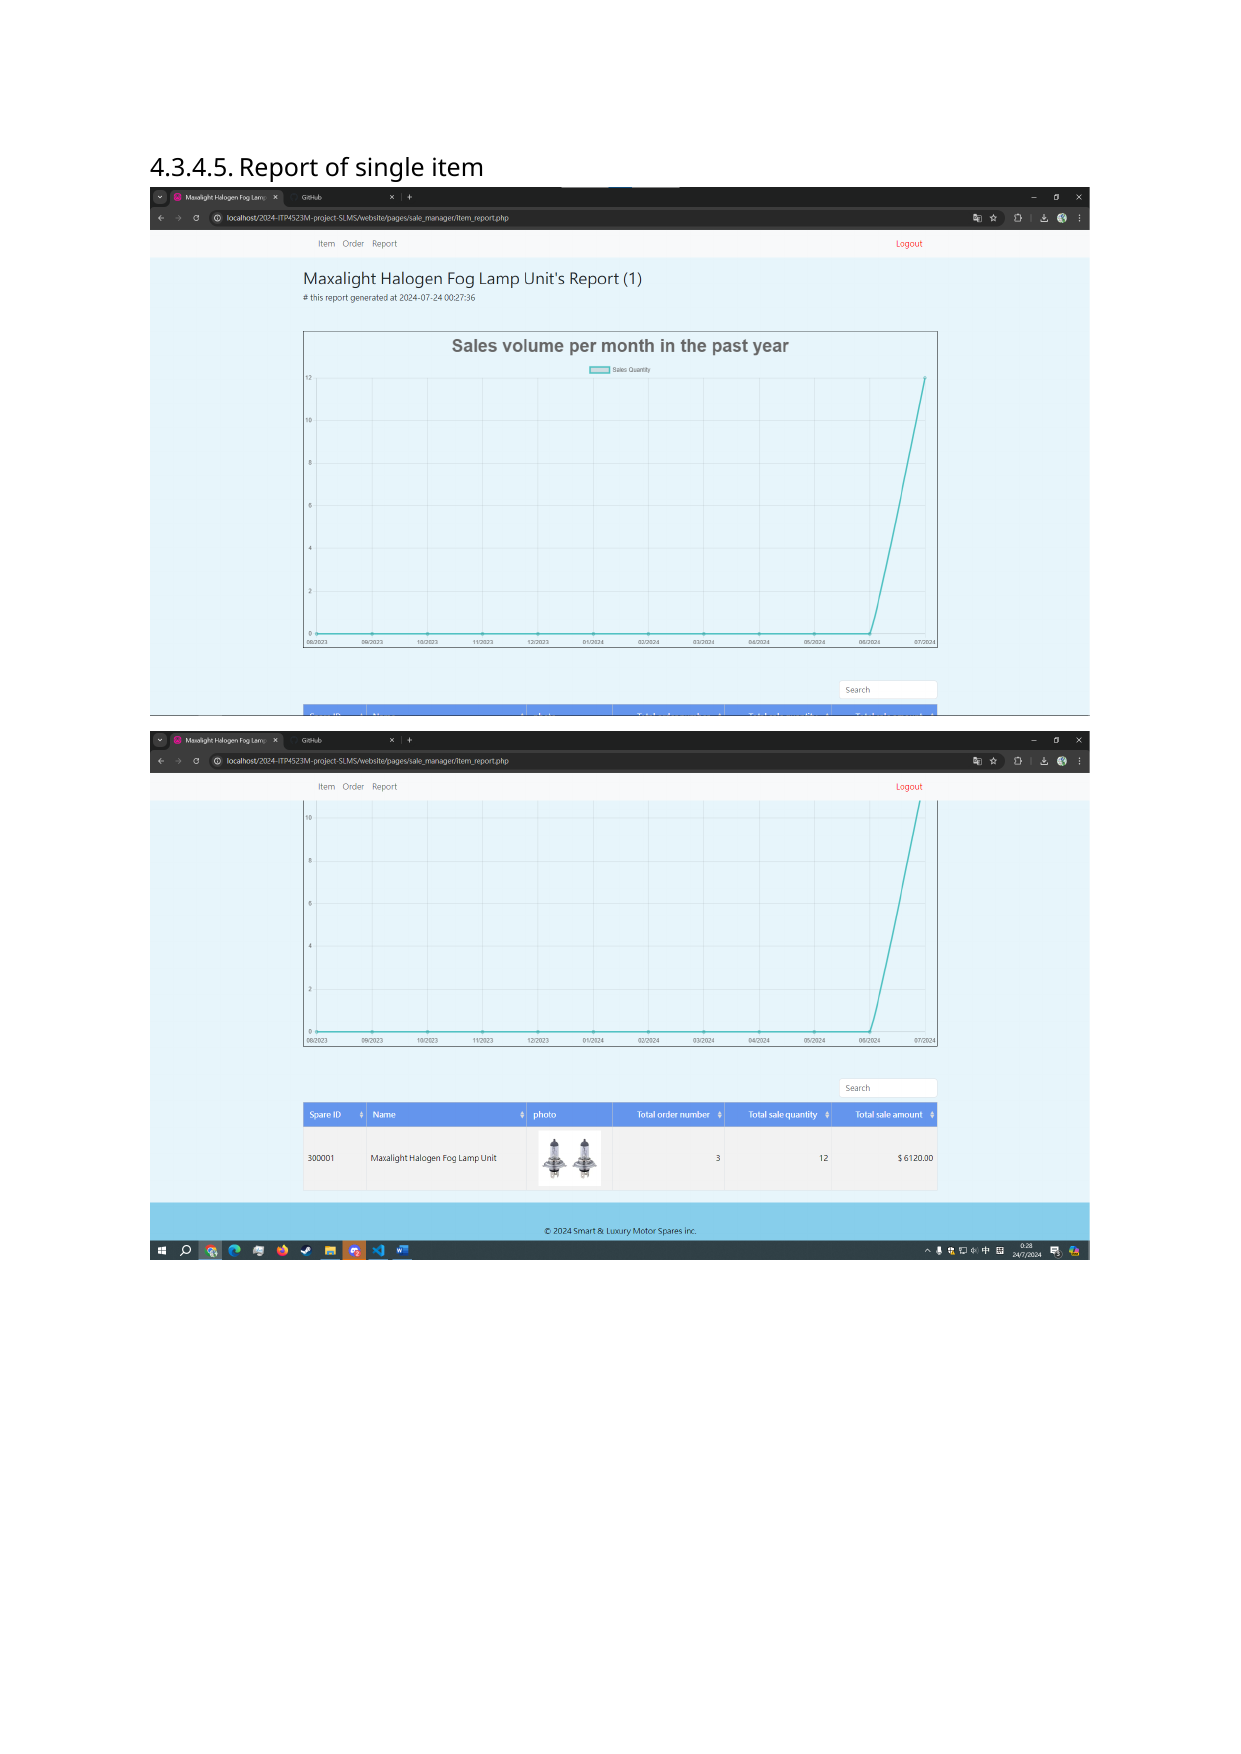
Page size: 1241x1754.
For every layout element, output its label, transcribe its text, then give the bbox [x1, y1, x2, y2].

subtitle Report of single item [150, 150, 1090, 184]
picture [150, 187, 1090, 716]
picture [150, 731, 1090, 1260]
